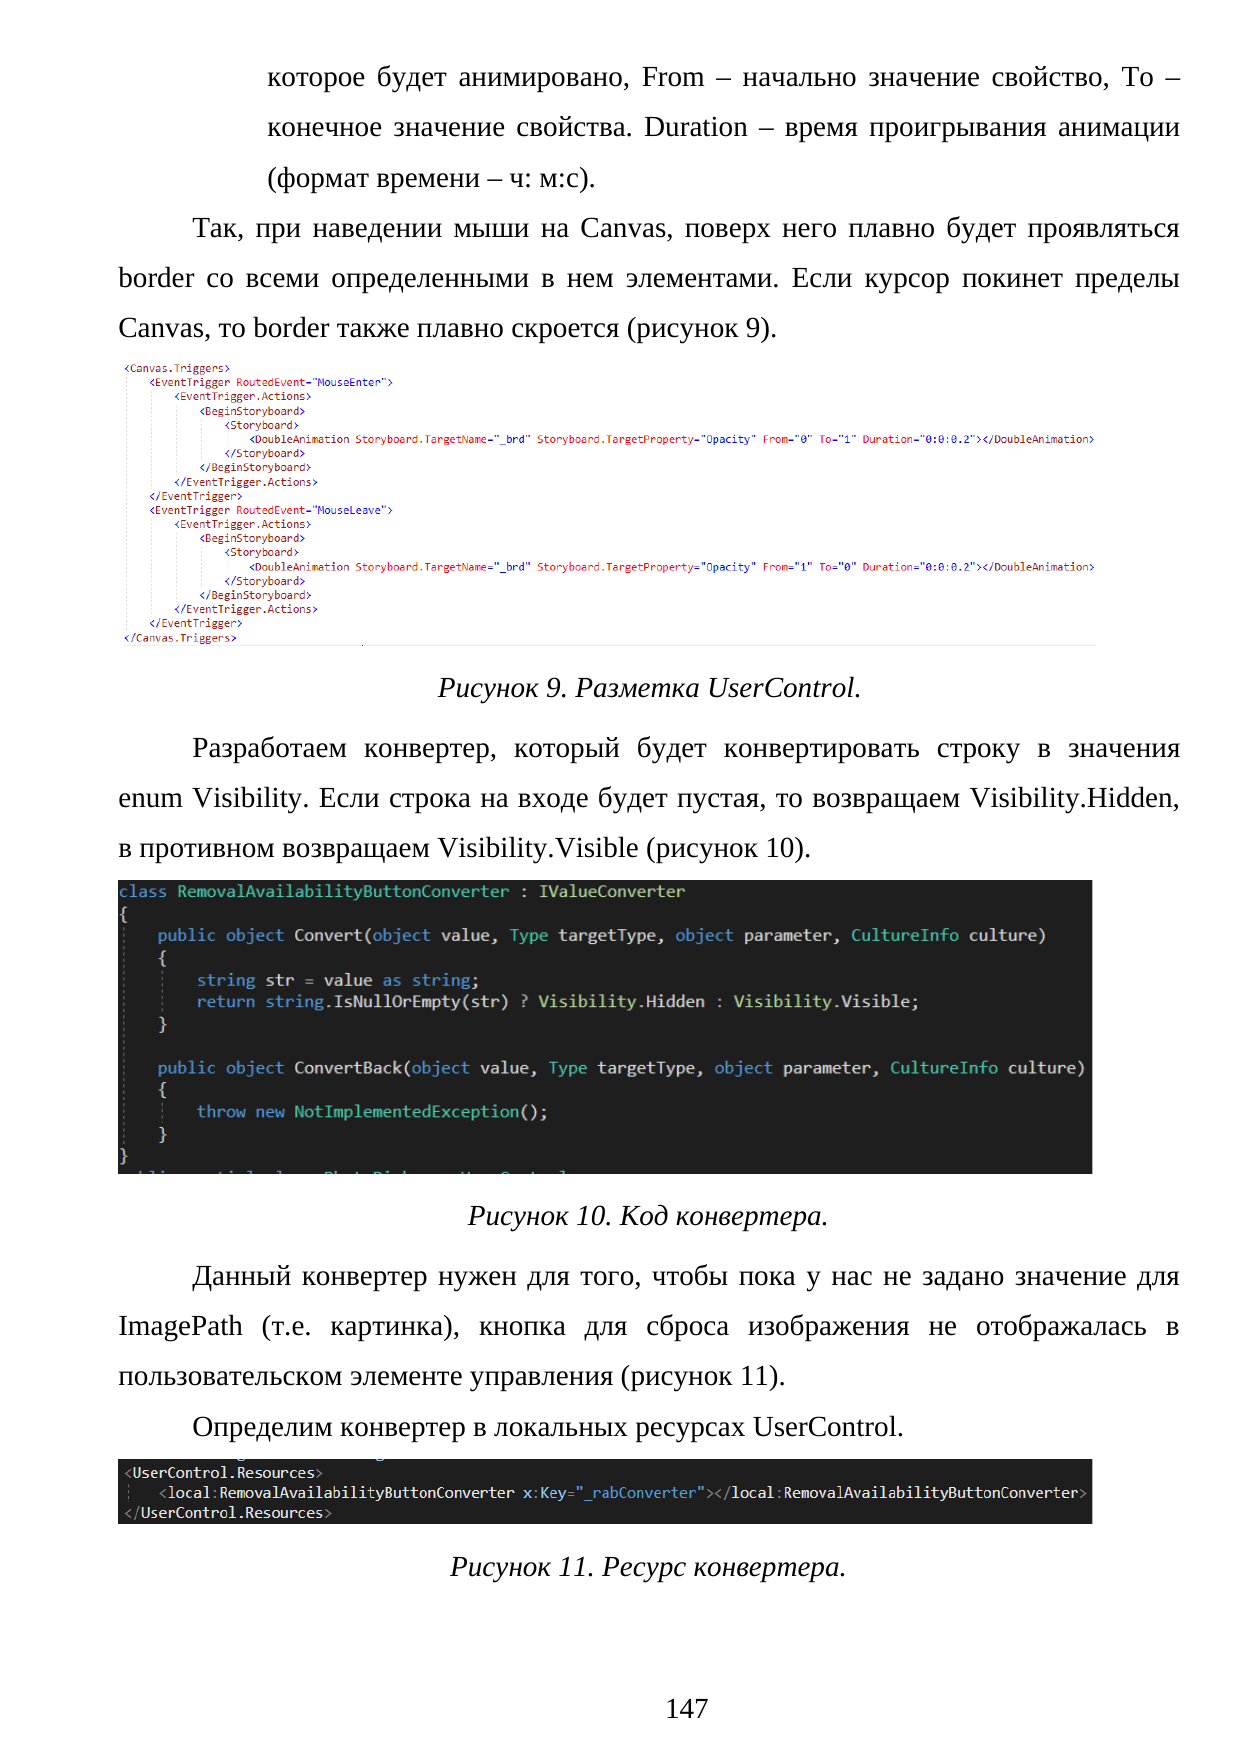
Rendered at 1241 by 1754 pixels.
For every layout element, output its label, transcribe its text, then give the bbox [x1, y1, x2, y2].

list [229, 59, 1181, 193]
text Определим конвертер в локальных ресурсах UserControl. [118, 1409, 1181, 1442]
text Рисунок 11. Ресурс конвертера. [118, 1549, 1181, 1582]
text Рисунок 9. Разметка UserControl. [118, 670, 1181, 704]
picture [118, 880, 1093, 1174]
picture [123, 361, 1097, 646]
text Так, при наведении мыши на Canvas, поверх него плавно будет проявляться border со всеми определенными в нем элементами. Если курсор покинет пределы Canvas, то border также плавно скроется (рисунок 9). [118, 210, 1181, 344]
text Разработаем конвертер, который будет конвертировать строку в значения enum Visibility. Если строка на входе будет пустая, то возвращаем Visibility.Hidden, в противном возвращаем Visibility.Visible (рисунок 10). [118, 730, 1181, 864]
text Рисунок 10. Код конвертера. [118, 1198, 1181, 1232]
text Данный конвертер нужен для того, чтобы пока у нас не задано значение для ImagePath (т.е. картинка), кнопка для сброса изображения не отображалась в пользовательском элементе управления (рисунок 11). [118, 1258, 1181, 1392]
picture [118, 1459, 1093, 1524]
